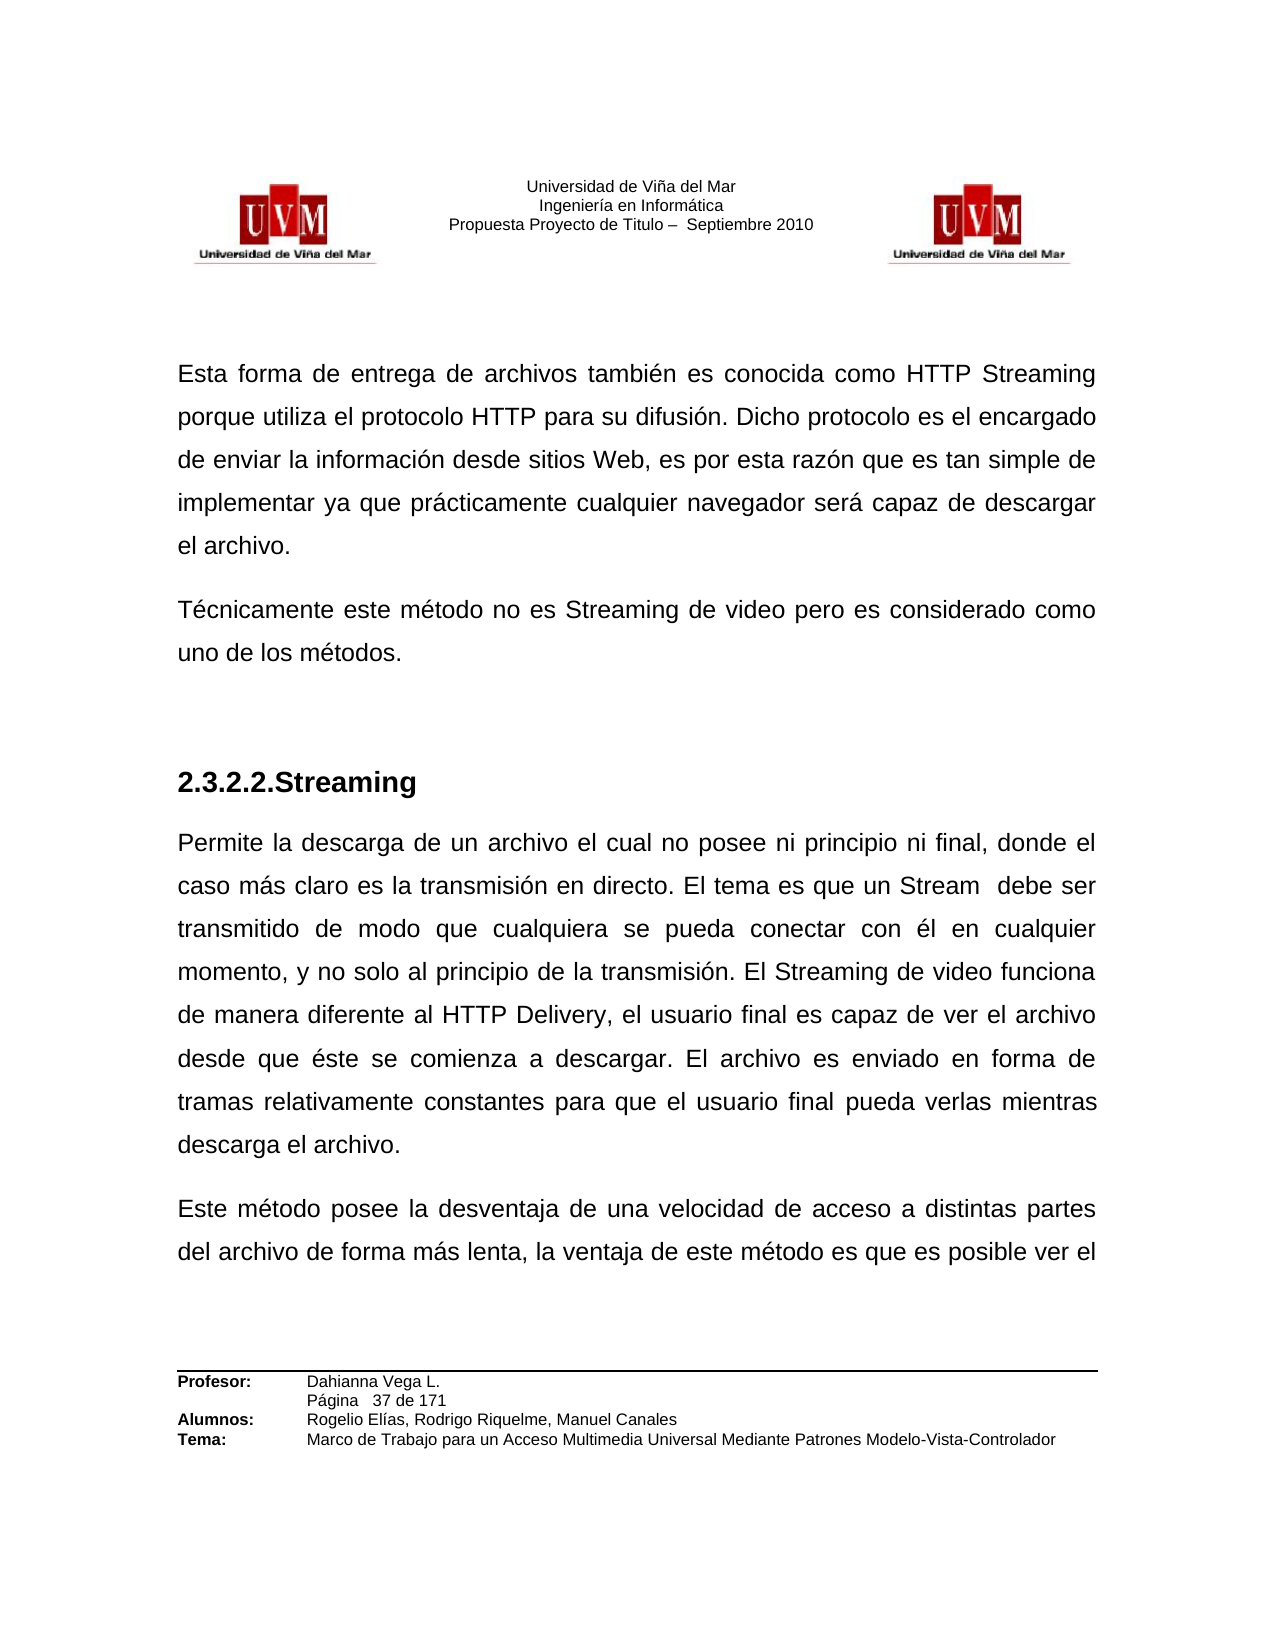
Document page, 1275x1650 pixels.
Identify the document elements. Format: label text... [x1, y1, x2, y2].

text Esta forma de entrega de archivos también es conocida como HTTP Streaming porque utiliza el protocolo HTTP para su difusión. Dicho protocolo es el encargado de enviar la información desde sitios Web, es por esta razón que es tan simple de implementar ya que prácticamente cualquier navegador será capaz de descargar el archivo. [177, 359, 1098, 560]
text Técnicamente este método no es Streaming de video pero es considerado como uno de los métodos. [177, 595, 1098, 667]
picture [871, 176, 1084, 267]
subtitle 2.3.2.2.Streaming [177, 765, 1098, 799]
picture [177, 176, 390, 267]
text Permite la descarga de un archivo el cual no posee ni principio ni final, donde el caso más claro es la transmisión en directo. El tema es que un Stream debe ser transmitido de modo que cualquiera se pueda conectar con él en cualquier momento, y no solo al principio de la transmisión. El Streaming de video funciona de manera diferente al HTTP Delivery, el usuario final es capaz de ver el archivo desde que éste se comienza a descargar. El archivo es enviado en forma de tramas relativamente constantes para que el usuario final pueda verlas mientras descarga el archivo. [177, 828, 1098, 1159]
